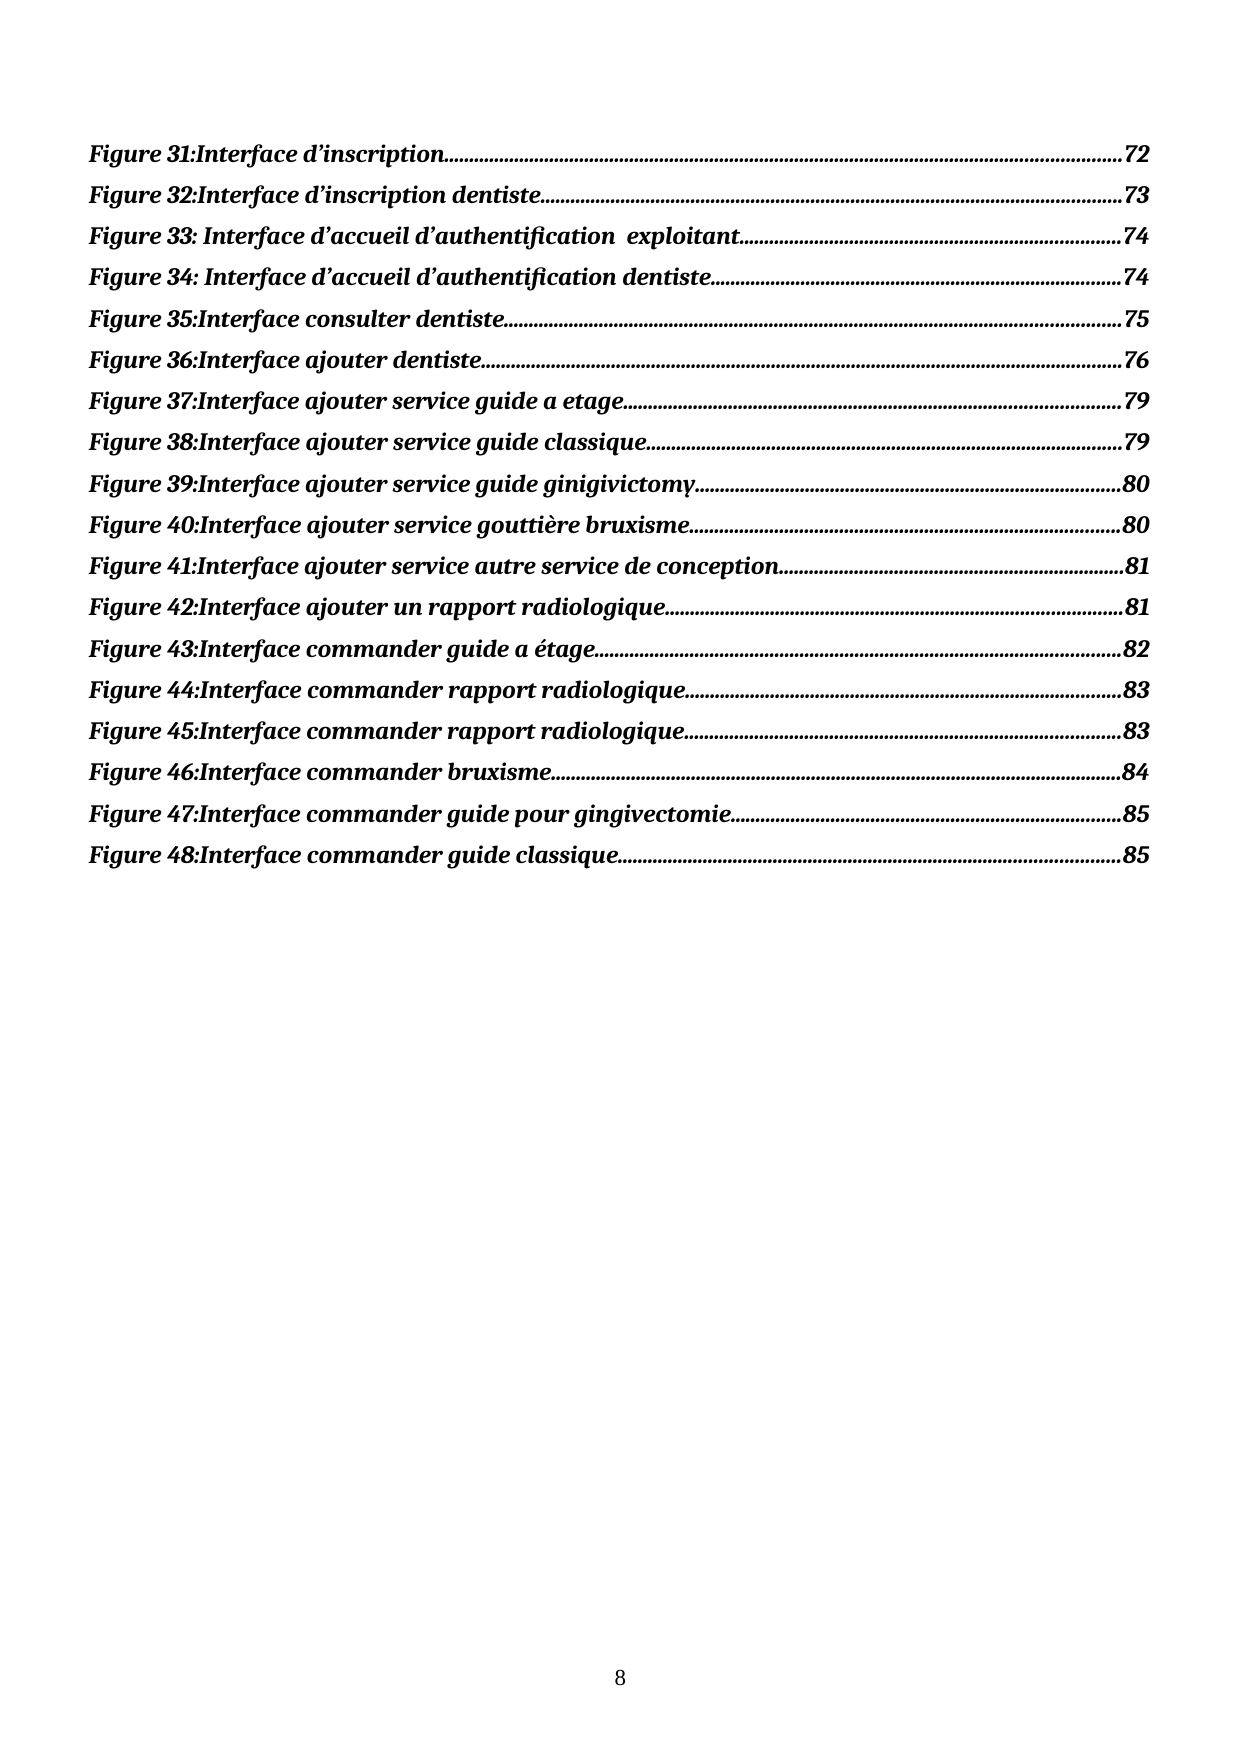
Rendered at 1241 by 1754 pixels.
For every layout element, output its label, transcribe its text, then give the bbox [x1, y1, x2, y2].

text Figure 32:Interface d’inscription dentiste 73 [89, 181, 1151, 209]
text Figure 45:Interface commander rapport radiologique 83 [89, 717, 1151, 746]
text Figure 41:Interface ajouter service autre service de conception 81 [89, 552, 1151, 581]
text Figure 43:Interface commander guide a étage 82 [89, 634, 1151, 663]
text Figure 47:Interface commander guide pour gingivectomie 85 [89, 799, 1151, 828]
text Figure 34: Interface d’accueil d’authentification dentiste 74 [89, 263, 1151, 292]
text Figure 33: Interface d’accueil d’authentification exploitant 74 [89, 222, 1151, 251]
text Figure 40:Interface ajouter service gouttière bruxisme 80 [89, 511, 1151, 539]
text Figure 35:Interface consulter dentiste 75 [89, 304, 1151, 333]
text Figure 42:Interface ajouter un rapport radiologique 81 [89, 593, 1151, 622]
text Figure 31:Interface d’inscription 72 [89, 139, 1151, 168]
text Figure 36:Interface ajouter dentiste 76 [89, 346, 1151, 374]
text Figure 44:Interface commander rapport radiologique 83 [89, 676, 1151, 704]
text Figure 38:Interface ajouter service guide classique 79 [89, 428, 1151, 457]
text Figure 39:Interface ajouter service guide ginigivictomy 80 [89, 469, 1151, 498]
text Figure 46:Interface commander bruxisme 84 [89, 758, 1151, 787]
text Figure 37:Interface ajouter service guide a etage 79 [89, 387, 1151, 416]
text Figure 48:Interface commander guide classique 85 [89, 841, 1151, 869]
